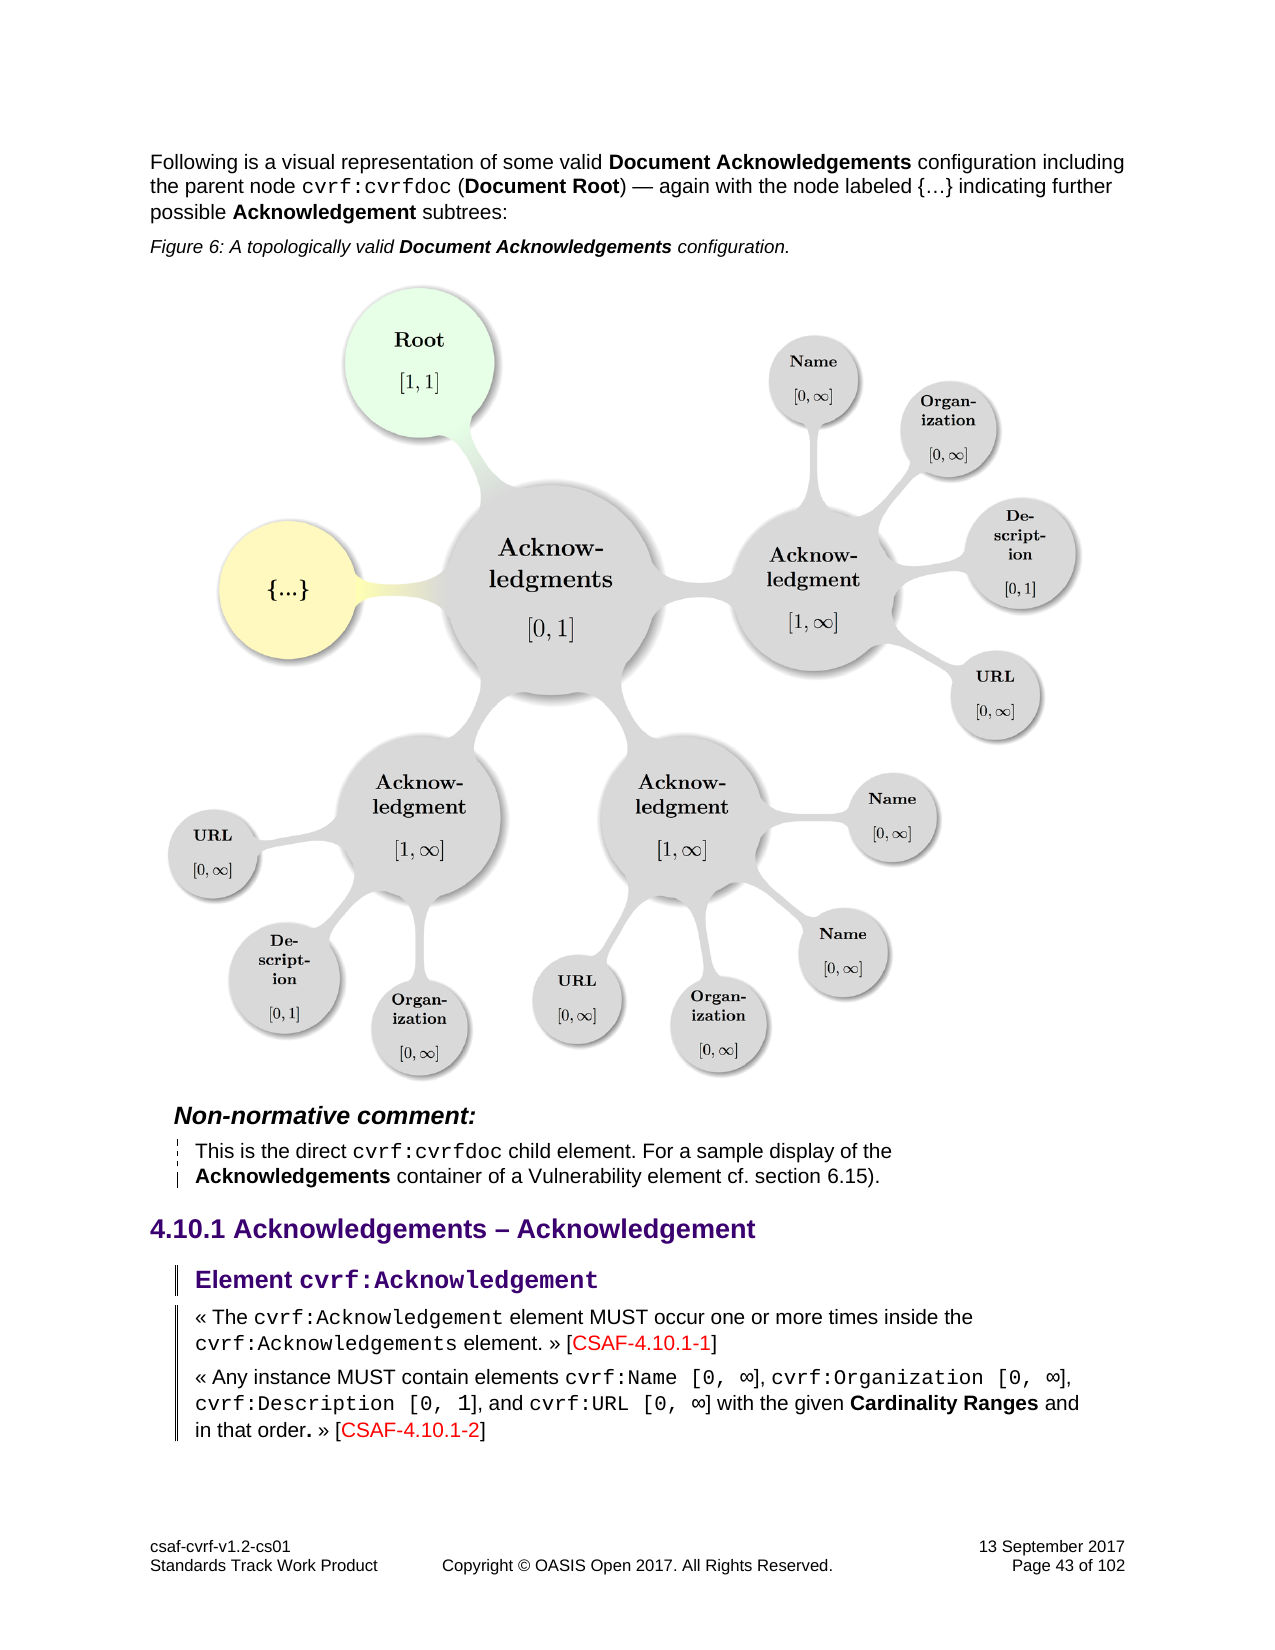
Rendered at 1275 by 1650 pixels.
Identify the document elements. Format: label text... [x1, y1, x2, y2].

subtitle Acknowledgements – Acknowledgement [150, 1213, 1125, 1244]
subtitle Non-normative comment: [174, 1101, 1125, 1130]
text This is the direct cvrf:cvrfdoc child element. For a sample display of the Acknowledgements container of a Vulnerability element cf. section 6.15). [177, 1138, 1080, 1188]
text « Any instance MUST contain elements cvrf:Name [0, ∞], cvrf:Organization [0, ∞], cvrf:Description [0, 1], and cvrf:URL [0, ∞] with the given Cardinality Ranges and in that order. » [CSAF-4.10.1-2] [178, 1364, 1080, 1441]
picture [150, 270, 1093, 1093]
subtitle Element cvrf:Acknowledgement [178, 1265, 1125, 1296]
text Following is a visual representation of some valid Document Acknowledgements configuration including the parent node cvrf:cvrfdoc (Document Root) — again with the node labeled {…} indicating further possible Acknowledgement subtrees: [150, 150, 1125, 224]
text « The cvrf:Acknowledgement element MUST occur one or more times inside the cvrf:Acknowledgements element. » [CSAF-4.10.1-1] [175, 1304, 1080, 1356]
